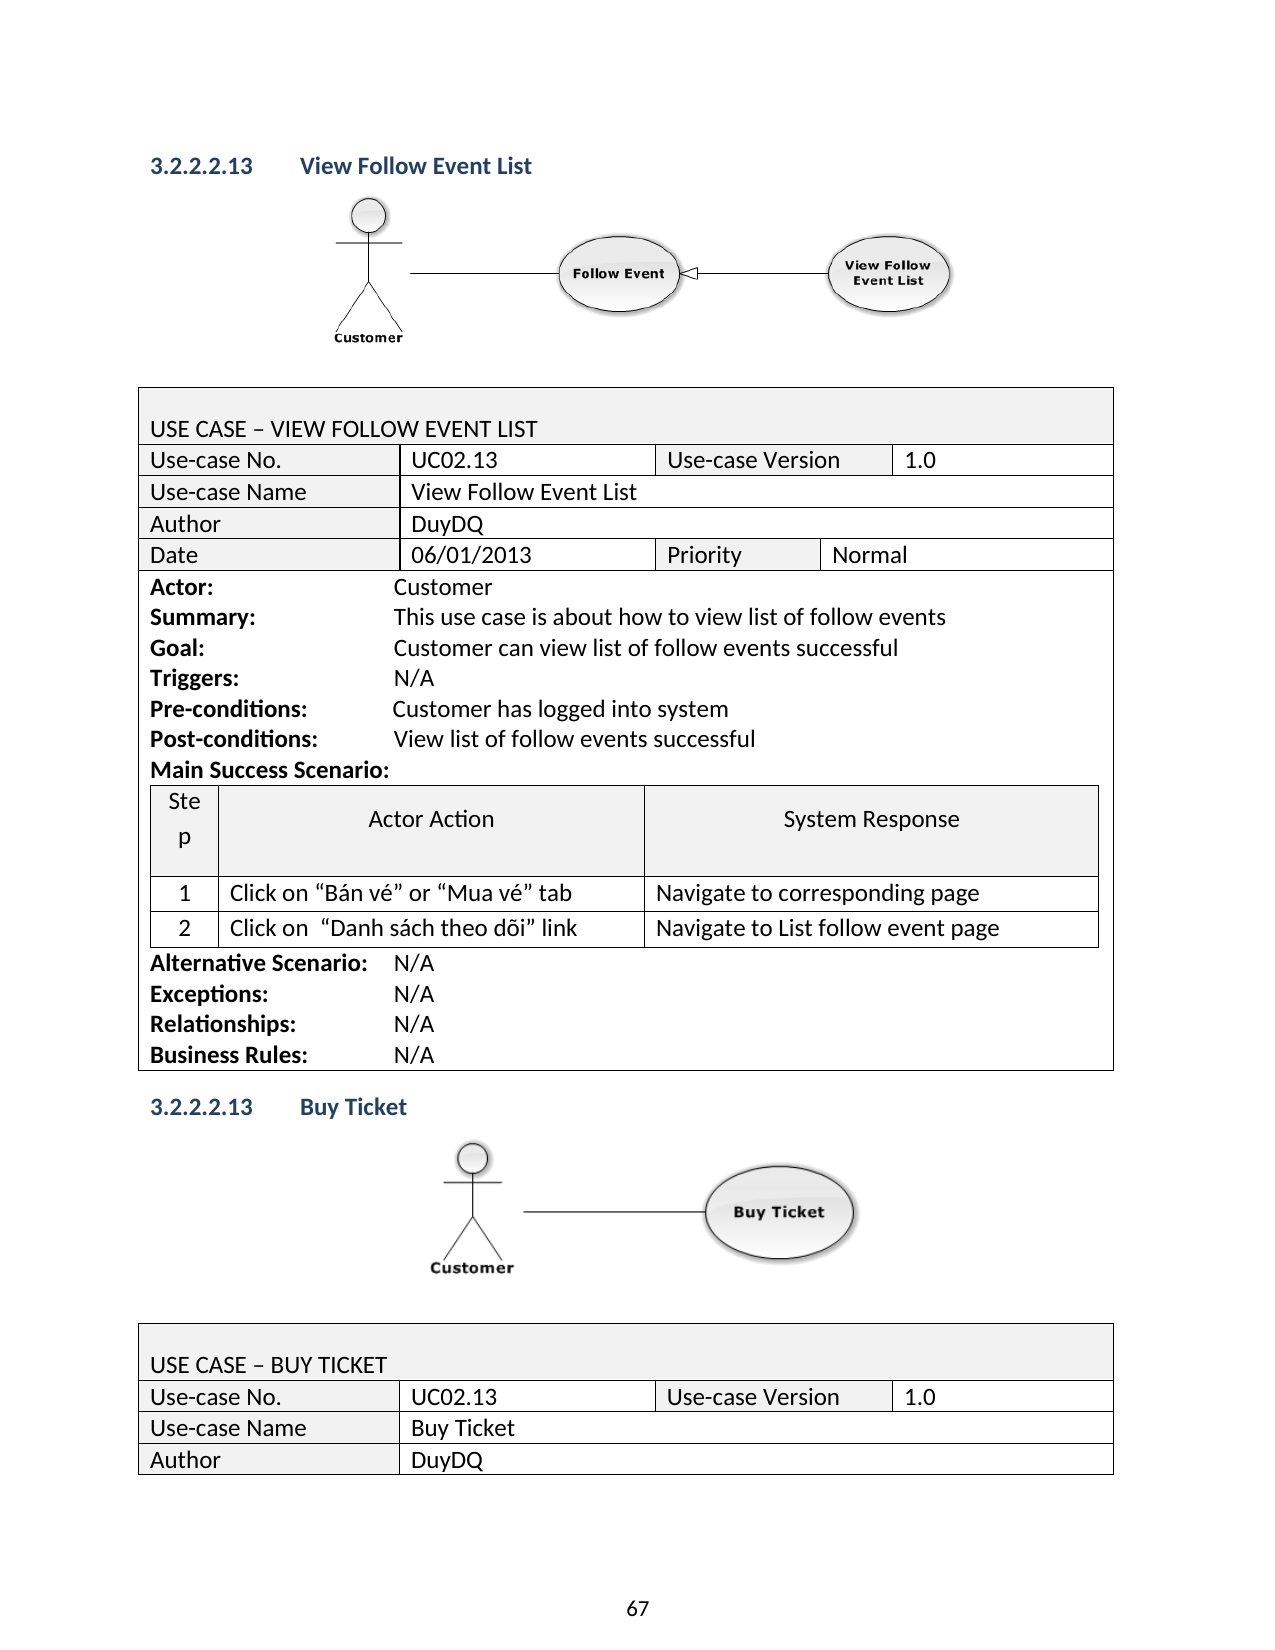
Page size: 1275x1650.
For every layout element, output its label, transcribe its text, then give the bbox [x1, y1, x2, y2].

table_cell Author [139, 508, 399, 538]
table_cell DuyDQ [401, 508, 1113, 538]
table_cell View Follow Event List [401, 476, 1113, 507]
table_cell Author [139, 1444, 399, 1474]
table_cell Use-case Version [656, 1381, 892, 1411]
table_cell Normal [821, 539, 1113, 570]
table_cell Use-case Name [139, 1412, 399, 1443]
table_cell 06/01/2013 [401, 539, 655, 570]
picture [312, 185, 963, 362]
table_cell UC02.13 [400, 1381, 655, 1411]
table_cell UC02.13 [401, 445, 655, 475]
table_cell Buy Ticket [400, 1412, 1113, 1443]
table_cell DuyDQ [400, 1444, 1113, 1474]
table_cell Use-case No. [139, 445, 399, 475]
subtitle 3.2.2.2.13 View Follow Event List [150, 150, 1125, 181]
table_header USE CASE – BUY TICKET [139, 1324, 1113, 1379]
table_cell Priority [656, 539, 820, 570]
table_cell Use-case Name [139, 476, 399, 507]
table_cell Use-case Version [656, 445, 892, 475]
table_cell 1.0 [893, 1381, 1113, 1411]
table_header USE CASE – VIEW FOLLOW EVENT LIST [139, 388, 1113, 443]
table_cell Use-case No. [139, 1381, 399, 1411]
table_cell Date [139, 539, 399, 570]
subtitle 3.2.2.2.13 Buy Ticket [150, 1092, 1125, 1122]
table_cell Actor: Customer Summary: This use case is about how to view list of follow events Goal: Customer can view list of follow events successful Triggers: N/A Pre-conditions: Customer has logged into system Post-conditions: View list of follow events successful Main Success Scenario: Alternative Scenario: N/A Exceptions: N/A Relationships: N/A Business Rules: N/A [139, 571, 1113, 1070]
table_cell 1.0 [893, 445, 1113, 475]
picture [404, 1126, 871, 1298]
